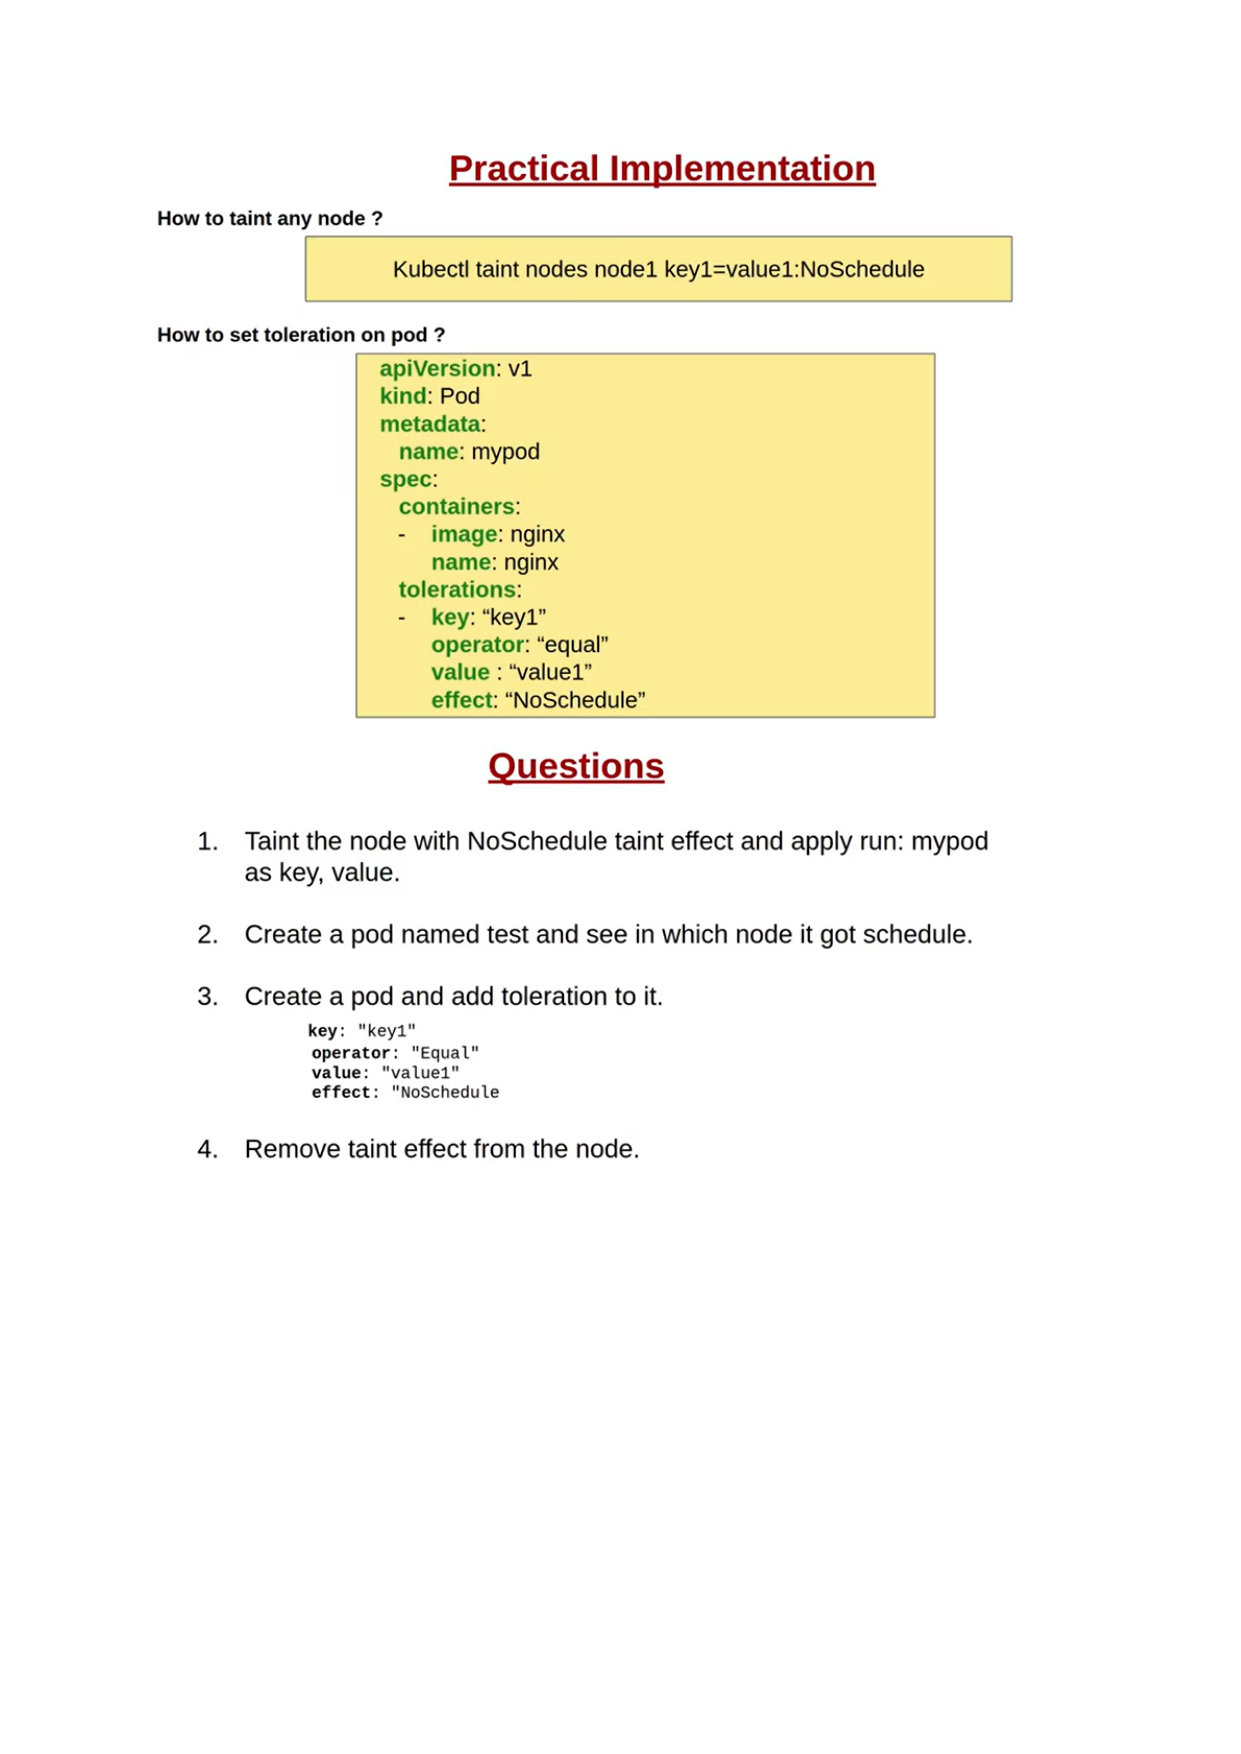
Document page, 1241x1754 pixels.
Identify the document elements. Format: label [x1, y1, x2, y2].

picture [150, 740, 1052, 1172]
picture [150, 150, 1069, 722]
